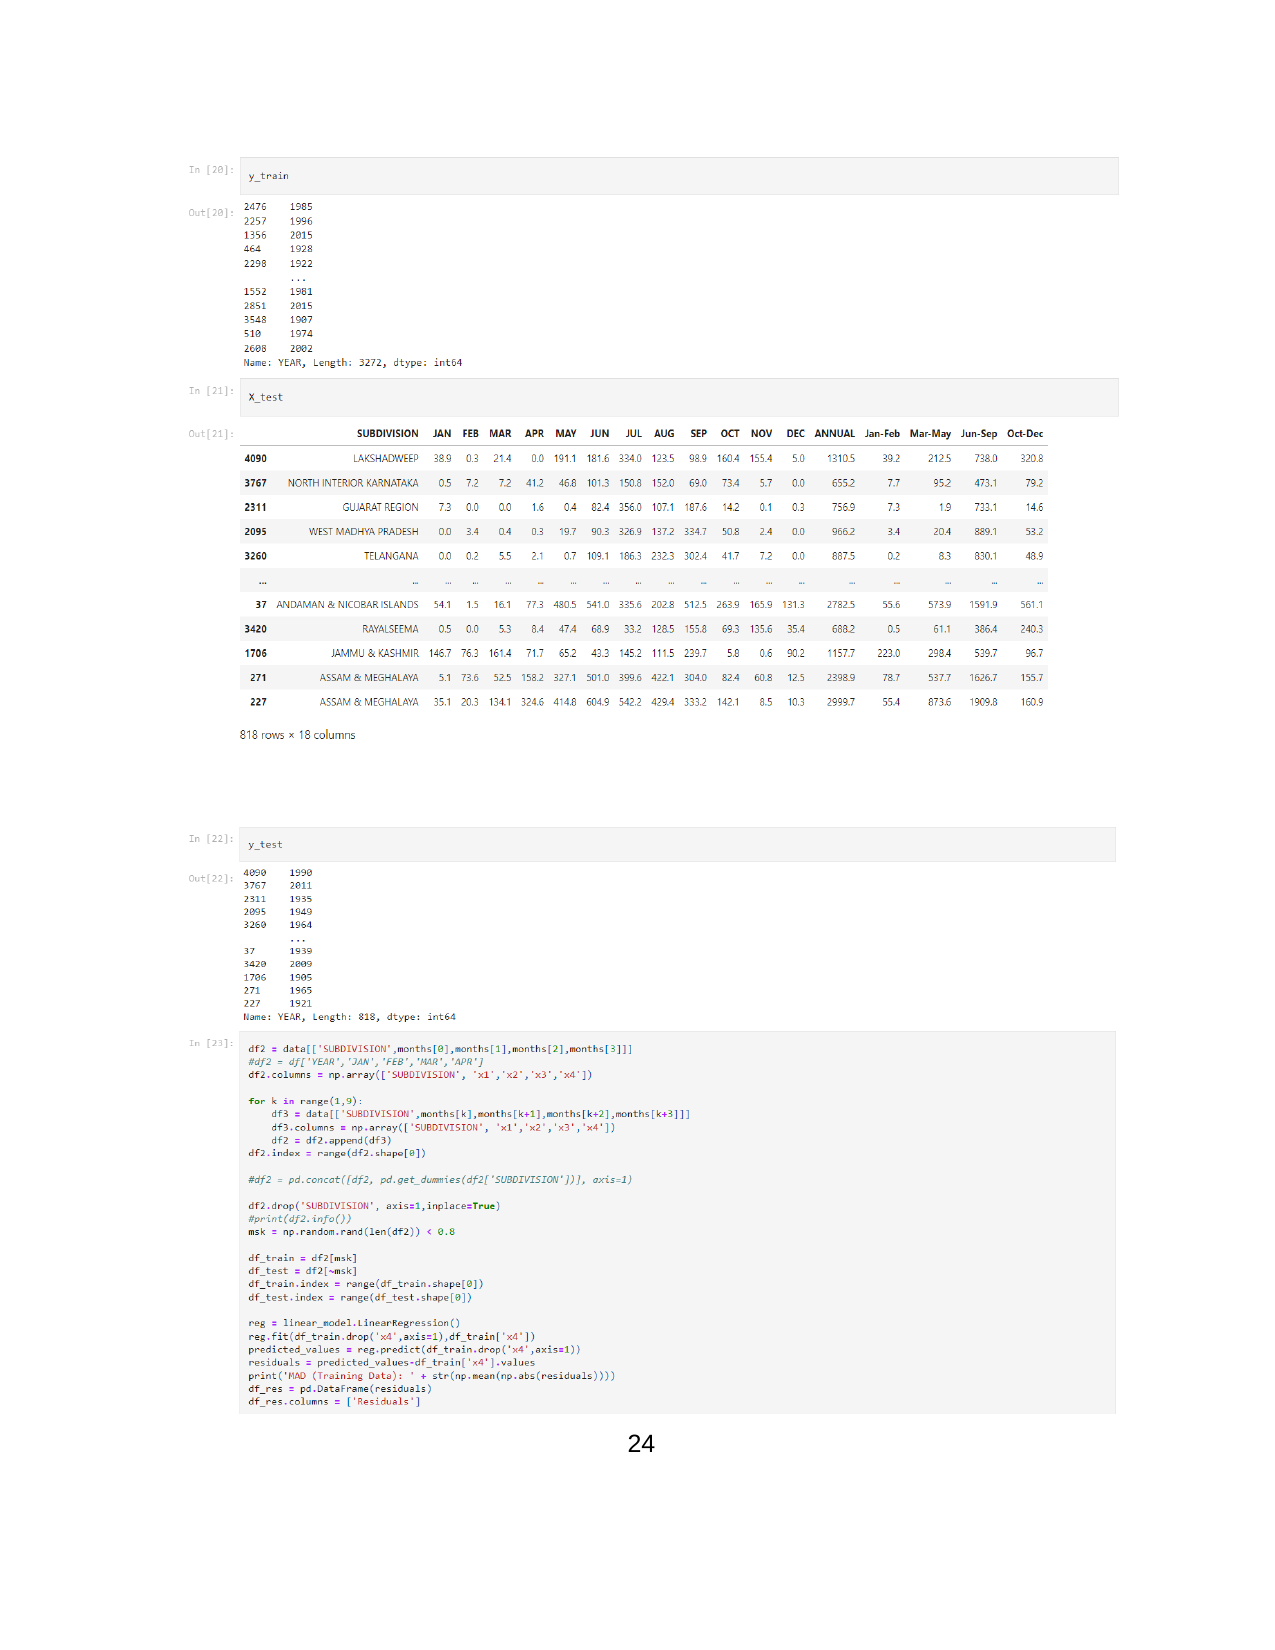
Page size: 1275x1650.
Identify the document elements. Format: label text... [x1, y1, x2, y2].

picture [177, 824, 1128, 1414]
picture [177, 147, 1128, 763]
text 24 [177, 1429, 1127, 1458]
